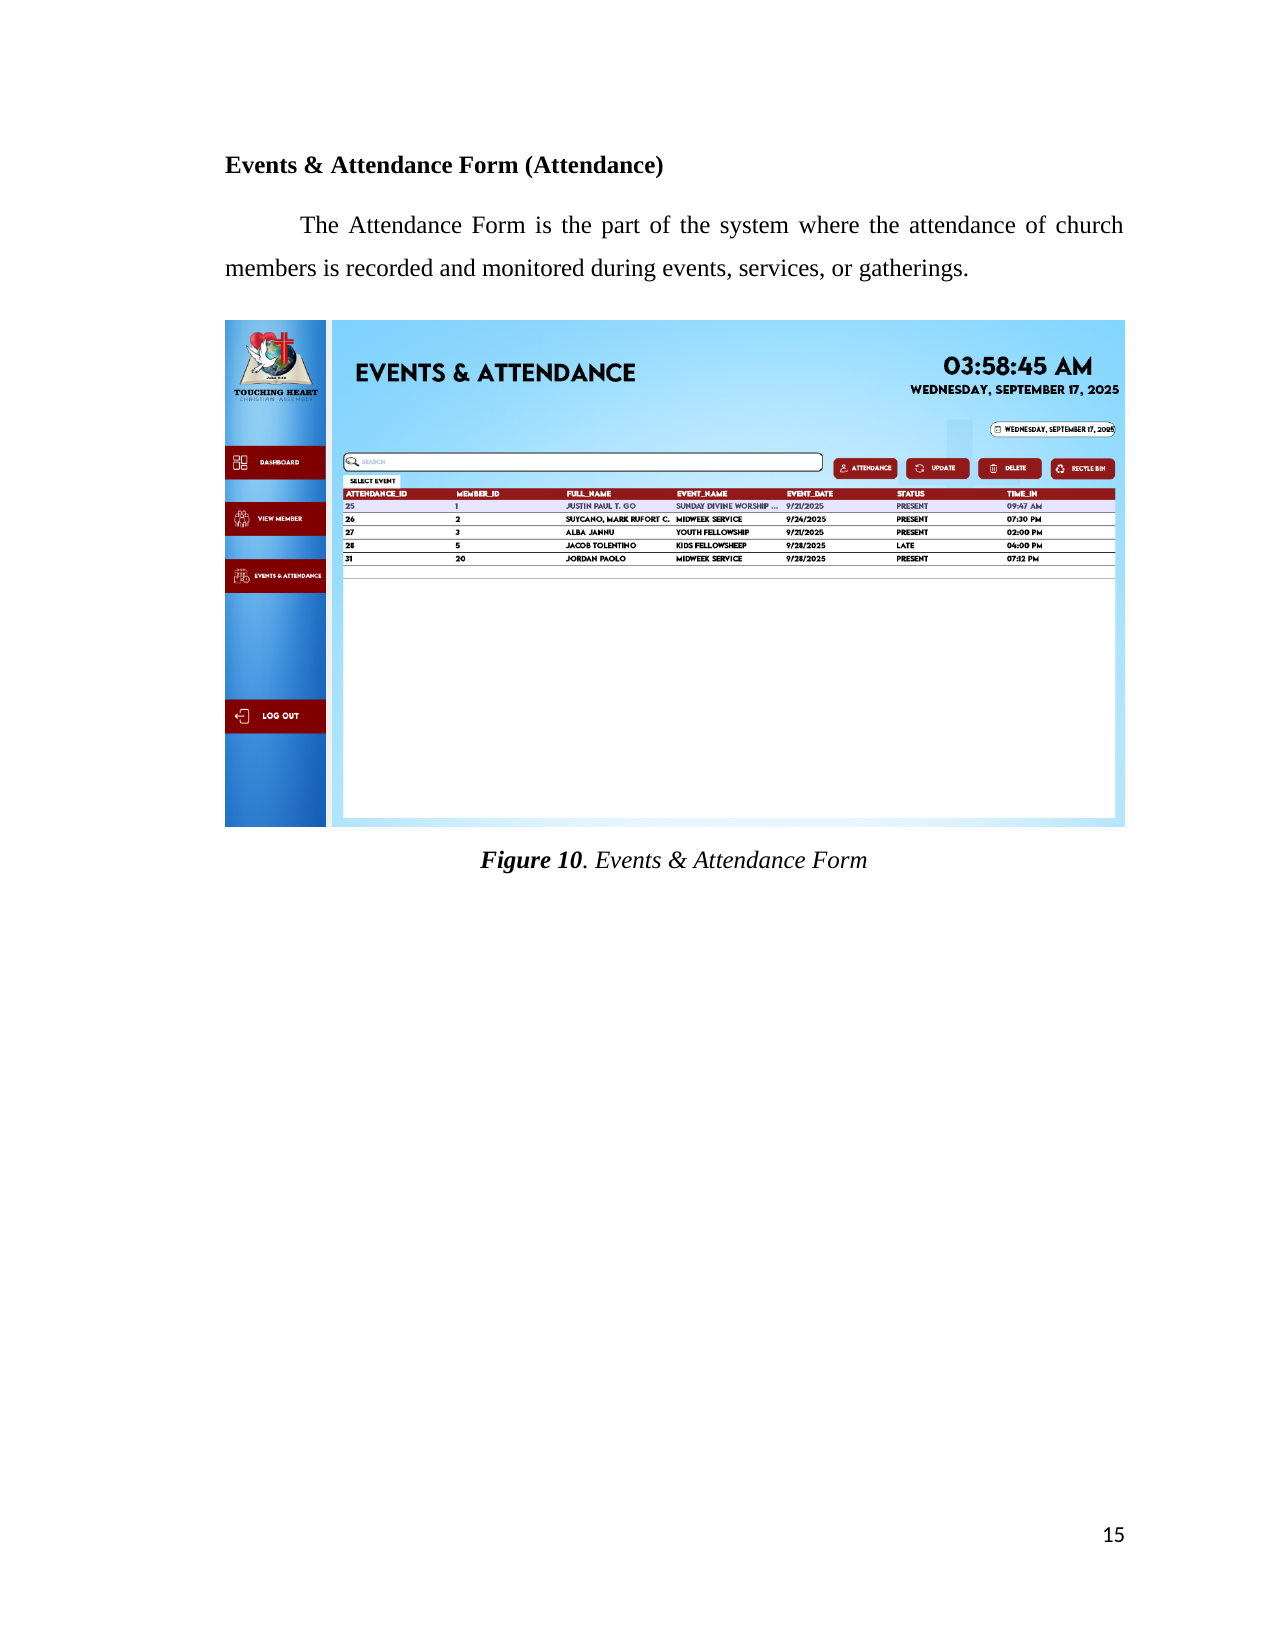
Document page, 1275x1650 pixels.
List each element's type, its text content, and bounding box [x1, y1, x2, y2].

picture [225, 320, 1125, 827]
text Events & Attendance Form (Attendance) [225, 150, 1125, 179]
text Figure 10. Events & Attendance Form [225, 845, 1125, 916]
text The Attendance Form is the part of the system where the attendance of church members is recorded and monitored during events, services, or gatherings. [225, 210, 1125, 282]
